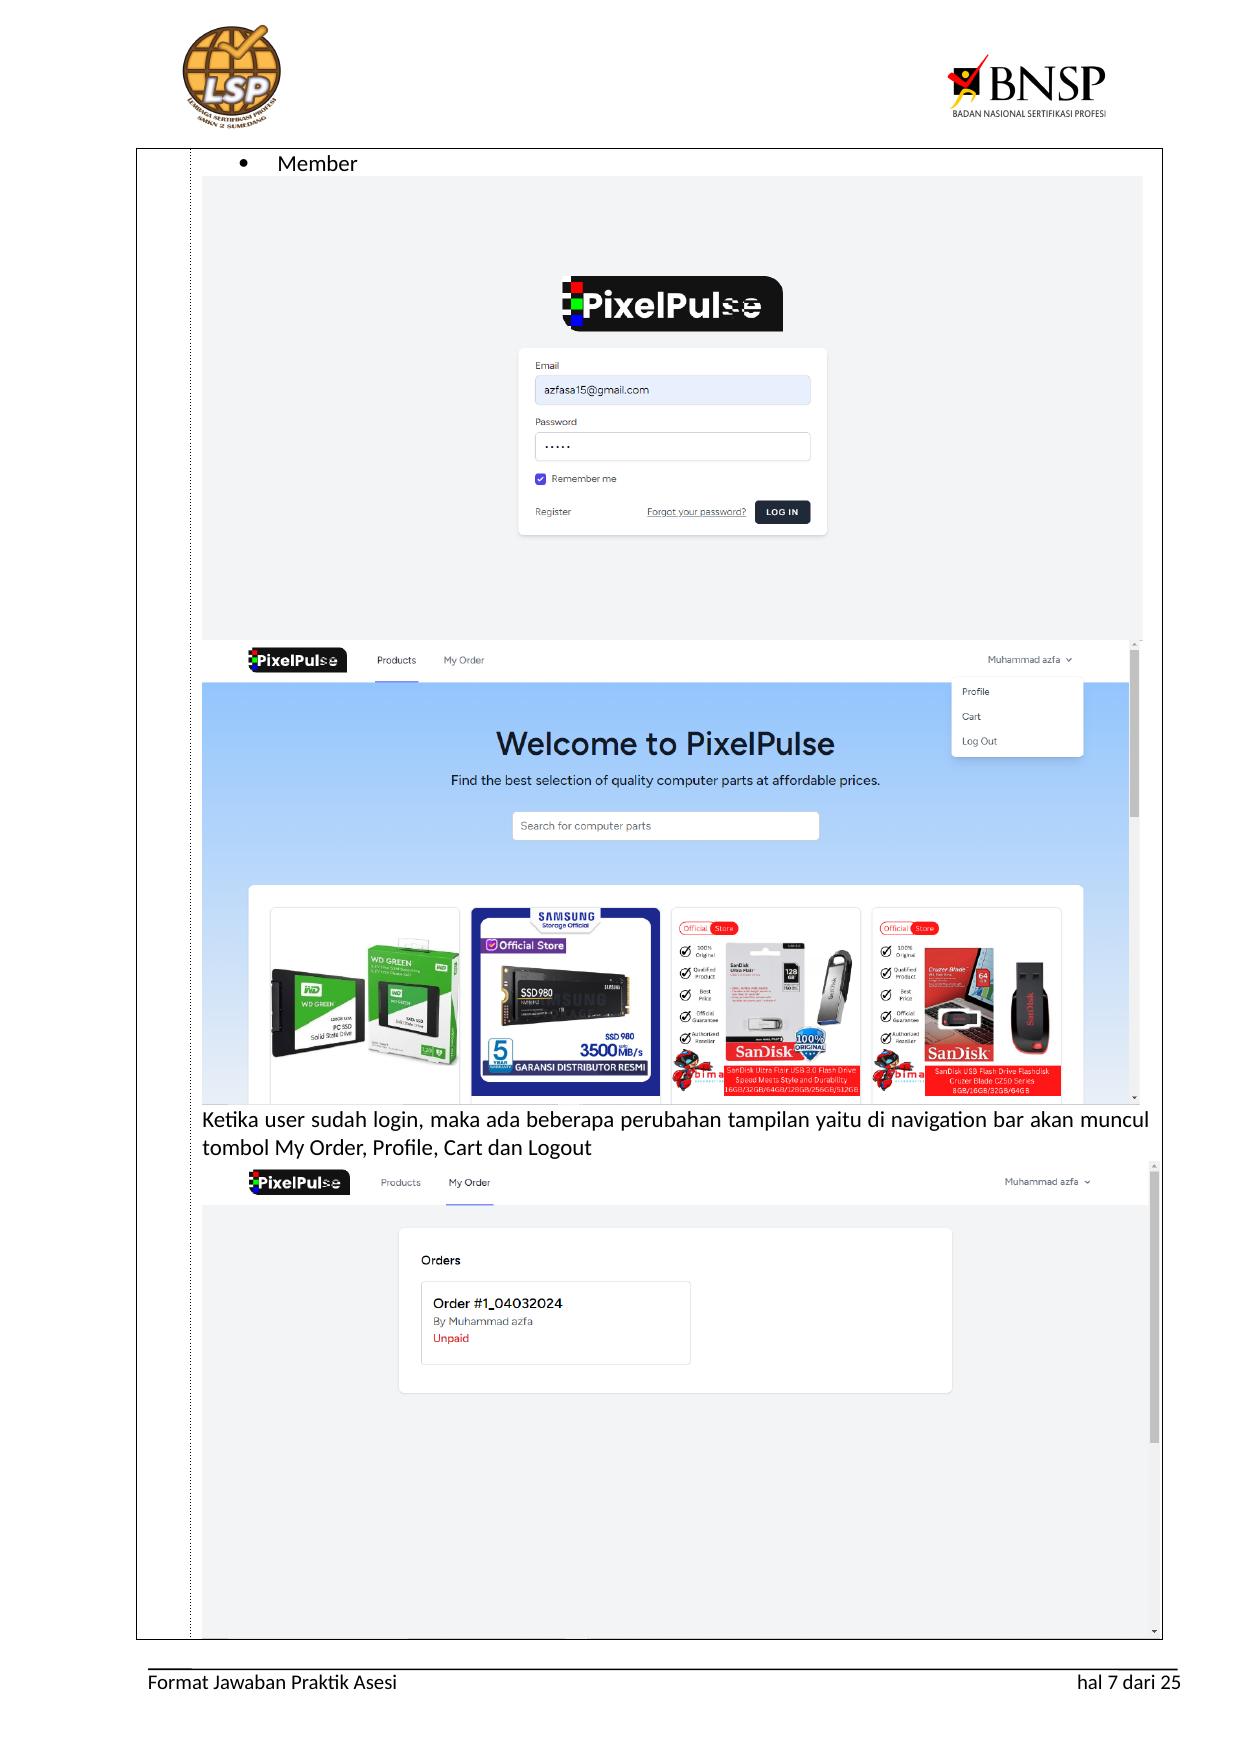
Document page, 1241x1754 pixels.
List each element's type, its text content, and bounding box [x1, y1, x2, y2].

picture [202, 1161, 1160, 1639]
picture [202, 176, 1143, 1105]
table_cell 1. [137, 149, 191, 1639]
picture [946, 37, 1109, 146]
picture [169, 22, 289, 132]
